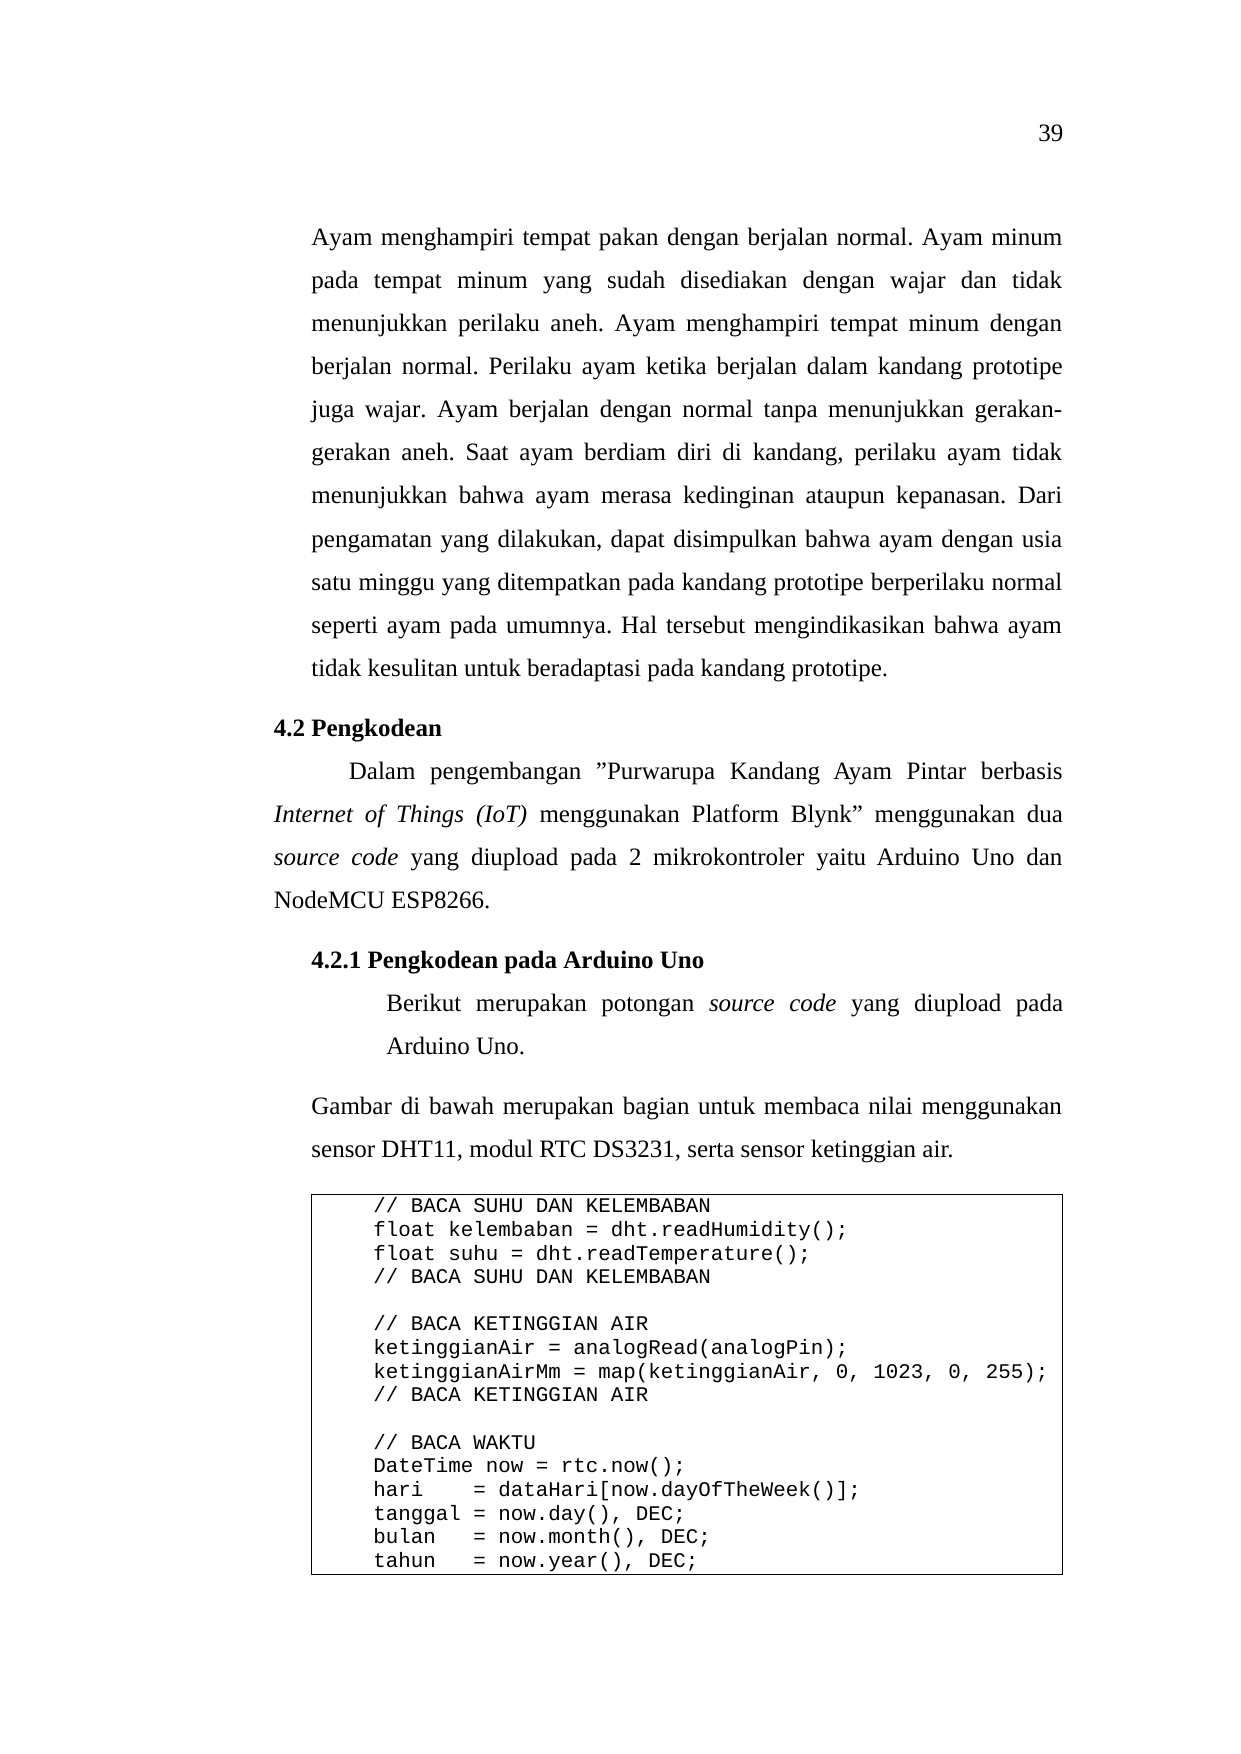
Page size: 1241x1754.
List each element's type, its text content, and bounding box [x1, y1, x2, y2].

subtitle Pengkodean [274, 713, 1063, 742]
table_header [312, 1195, 1062, 1573]
list Berikut merupakan potongan source code yang diupload pada Arduino Uno. [386, 988, 1063, 1060]
text Dalam pengembangan ”Purwarupa Kandang Ayam Pintar berbasis Internet of Things (IoT) menggunakan Platform Blynk” menggunakan dua source code yang diupload pada 2 mikrokontroler yaitu Arduino Uno dan NodeMCU ESP8266. [274, 756, 1063, 914]
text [311, 222, 1063, 682]
subtitle Pengkodean pada Arduino Uno [311, 945, 1063, 974]
text Gambar di bawah merupakan bagian untuk membaca nilai menggunakan sensor DHT11, modul RTC DS3231, serta sensor ketinggian air. [311, 1091, 1063, 1163]
